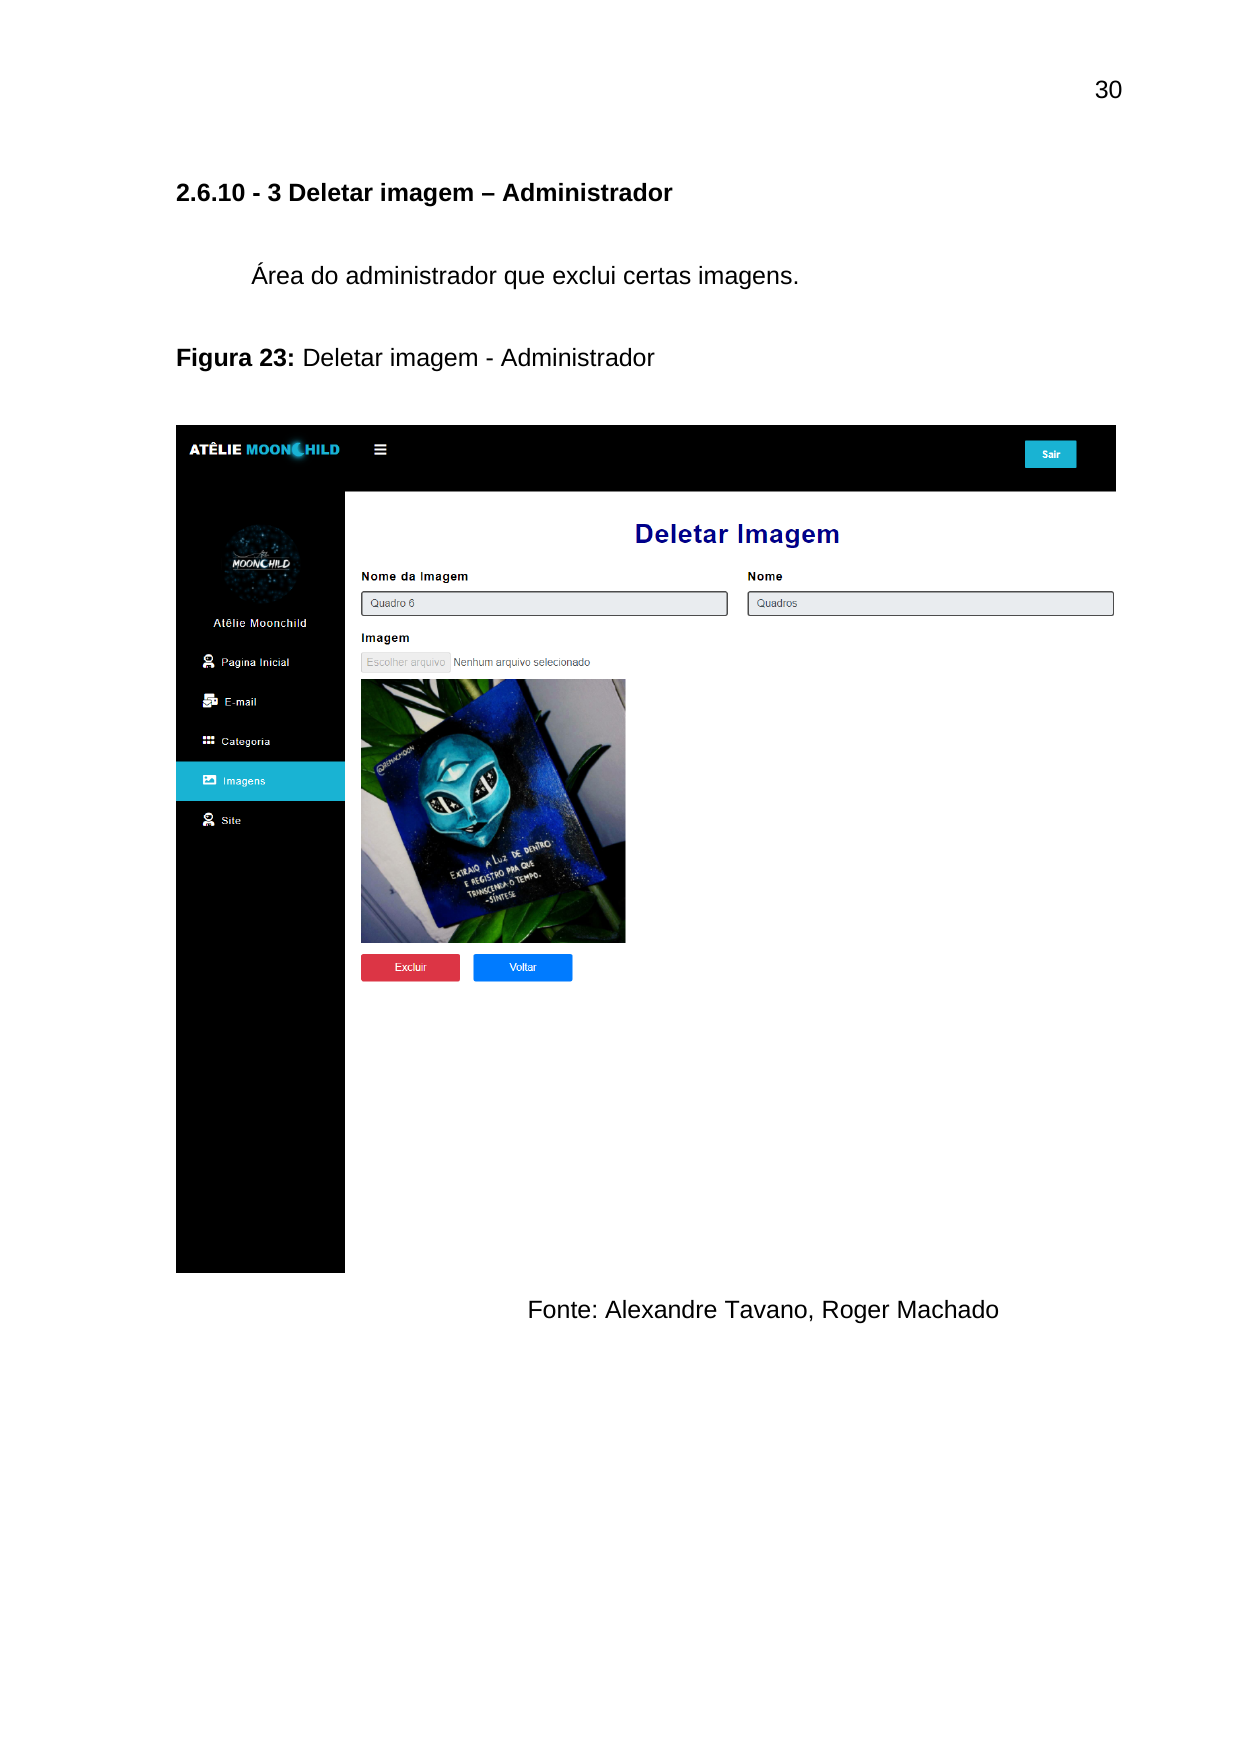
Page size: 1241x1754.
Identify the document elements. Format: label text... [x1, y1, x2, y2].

picture [176, 425, 1127, 1273]
text Fonte: Alexandre Tavano, Roger Machado [325, 1295, 1128, 1324]
text Área do administrador que exclui certas imagens. [176, 261, 1128, 289]
text 2.6.10 - 3 Deletar imagem – Administrador [176, 178, 1128, 207]
text Figura 23: Deletar imagem - Administrador [176, 343, 1128, 372]
